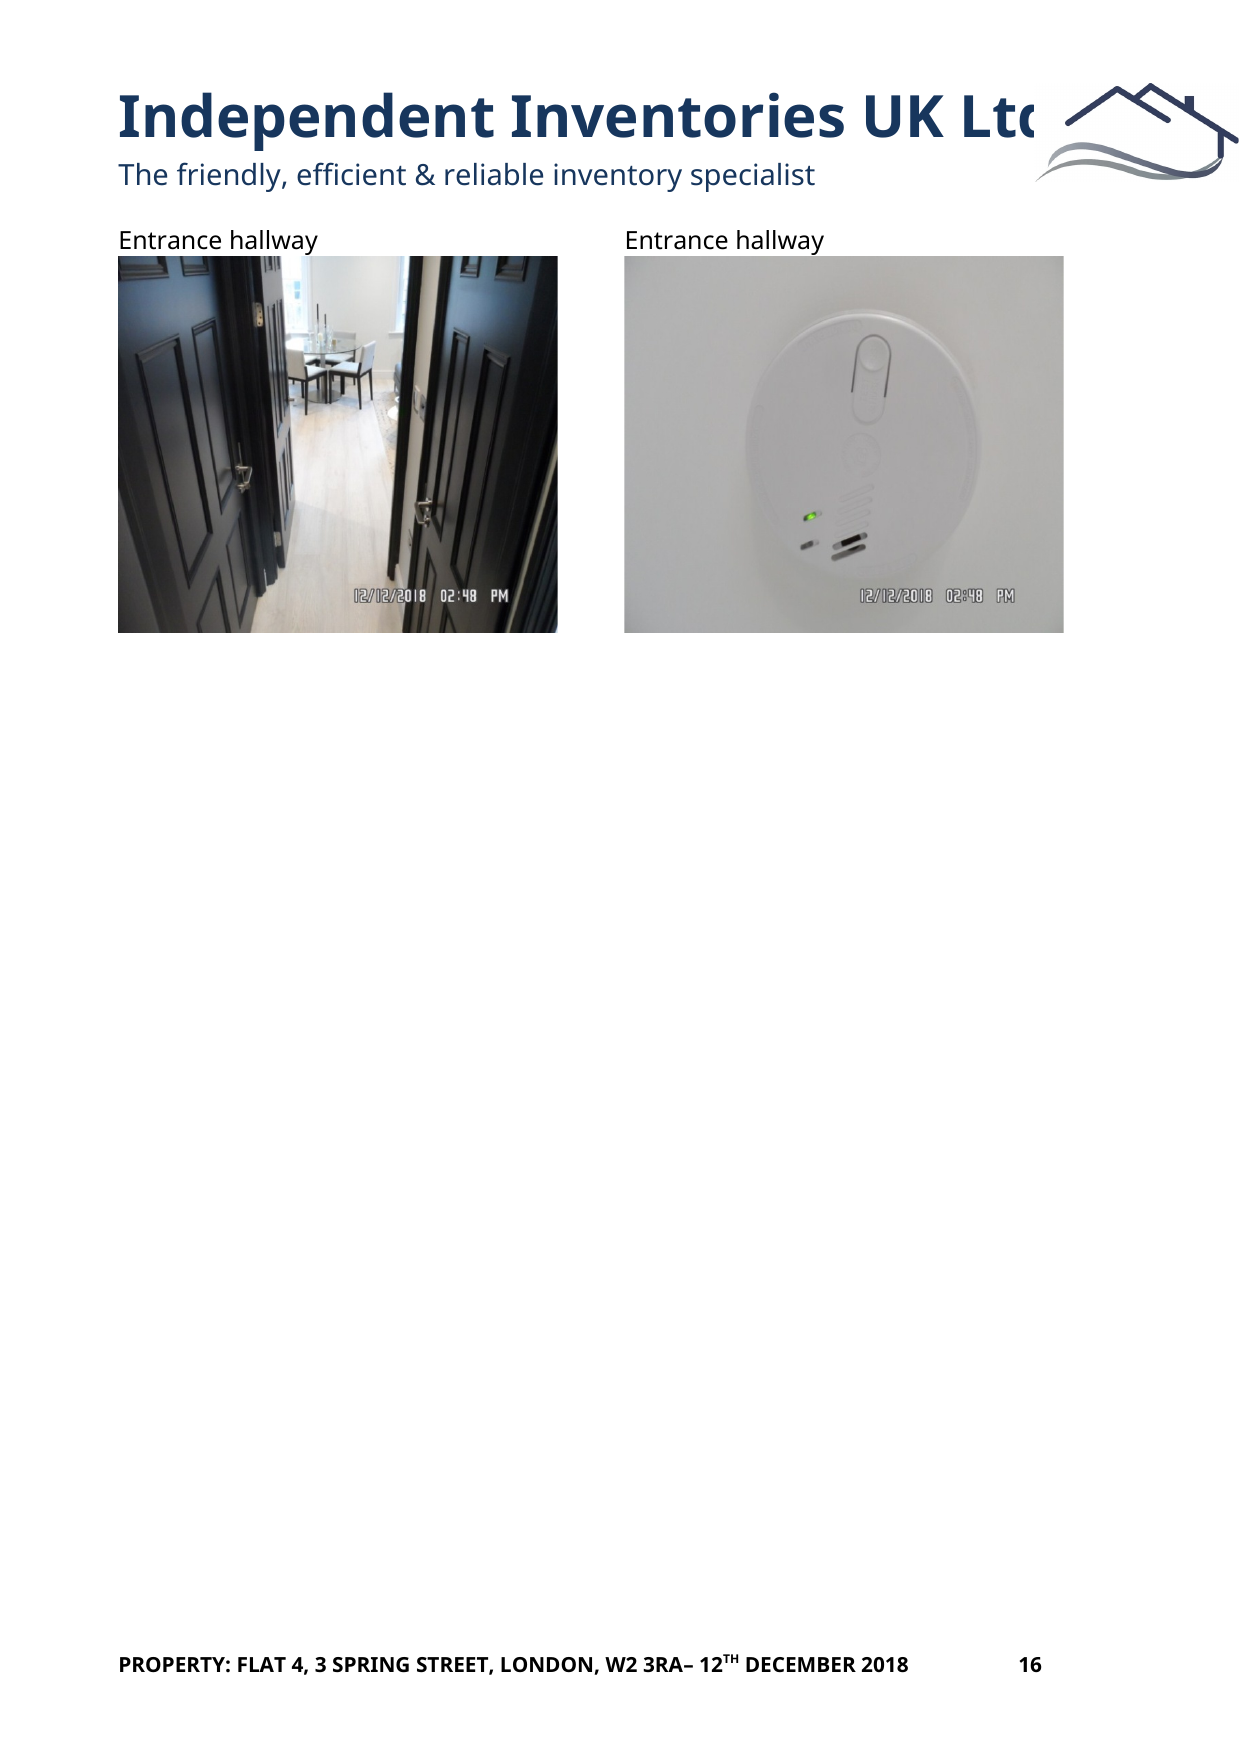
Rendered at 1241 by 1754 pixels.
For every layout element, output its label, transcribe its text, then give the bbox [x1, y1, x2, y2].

text Entrance hallway Entrance hallway [118, 223, 1087, 257]
picture [118, 256, 558, 633]
picture [1034, 83, 1239, 181]
picture [624, 256, 1064, 633]
